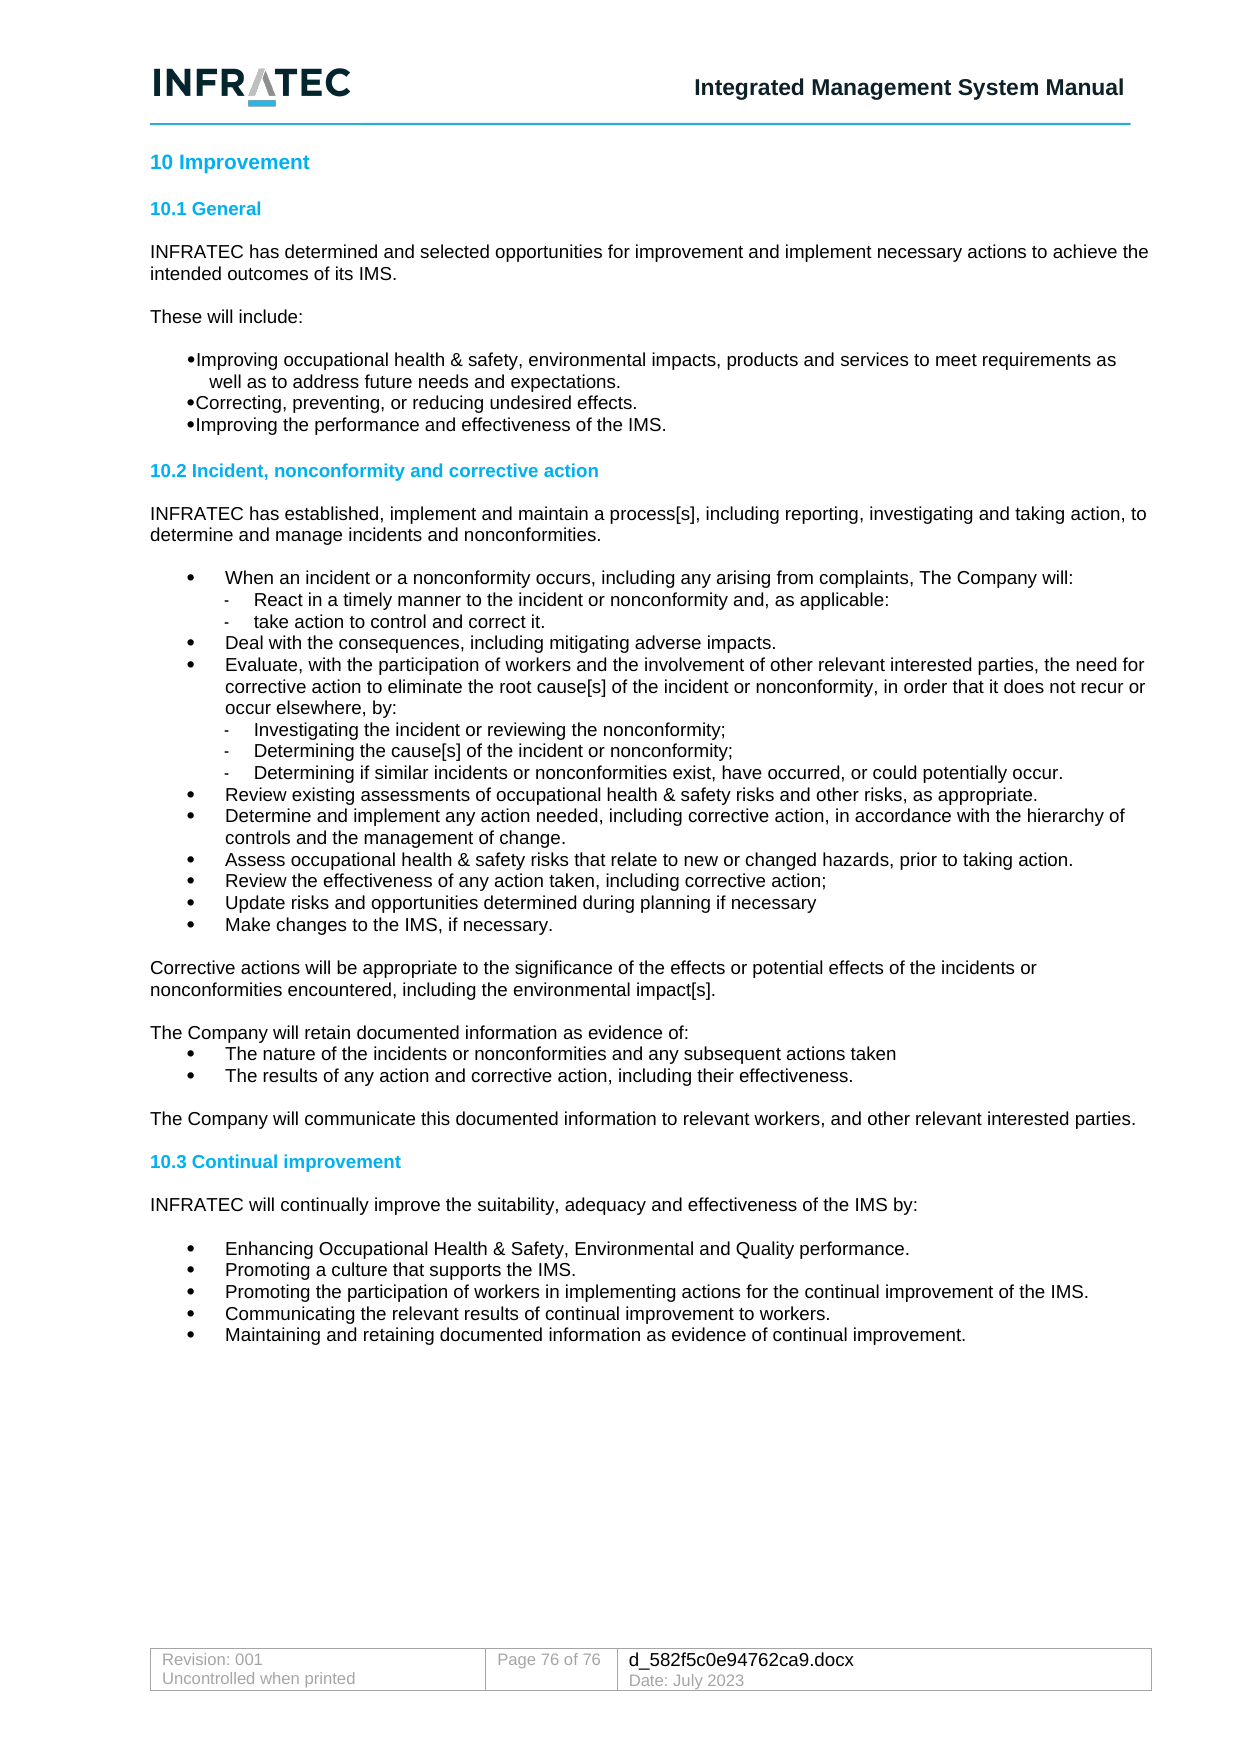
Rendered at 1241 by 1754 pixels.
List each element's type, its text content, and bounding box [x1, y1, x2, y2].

text Corrective actions will be appropriate to the significance of the effects or potential effects of the incidents or nonconformities encountered, including the environmental impact[s]. [150, 957, 1152, 1000]
list Determining if similar incidents or nonconformities exist, have occurred, or could potentially occur. [224, 762, 1152, 784]
text The Company will communicate this documented information to relevant workers, and other relevant interested parties. [150, 1108, 1152, 1129]
list Communicating the relevant results of continual improvement to workers. [187, 1302, 1152, 1324]
list Promoting a culture that supports the IMS. [187, 1259, 1152, 1281]
list Determining the cause[s] of the incident or nonconformity; [224, 740, 1152, 762]
text 10 Improvement [150, 150, 1152, 174]
list Determine and implement any action needed, including corrective action, in accordance with the hierarchy of controls and the management of change. [187, 805, 1152, 848]
text INFRATEC has determined and selected opportunities for improvement and implement necessary actions to achieve the intended outcomes of its IMS. [150, 241, 1152, 284]
list Enhancing Occupational Health & Safety, Environmental and Quality performance. [187, 1237, 1152, 1259]
text INFRATEC has established, implement and maintain a process[s], including reporting, investigating and taking action, to determine and manage incidents and nonconformities. [150, 502, 1152, 546]
list When an incident or a nonconformity occurs, including any arising from complaints, The Company will: [187, 567, 1152, 589]
list Review the effectiveness of any action taken, including corrective action; [187, 870, 1152, 892]
text The Company will retain documented information as evidence of: [150, 1021, 1152, 1043]
list Investigating the incident or reviewing the nonconformity; [224, 719, 1152, 740]
list Update risks and opportunities determined during planning if necessary [187, 892, 1152, 913]
text INFRATEC will continually improve the suitability, adequacy and effectiveness of the IMS by: [150, 1194, 1152, 1216]
text These will include: [150, 306, 1152, 327]
list Assess occupational health & safety risks that relate to new or changed hazards, prior to taking action. [187, 848, 1152, 870]
text 10.3 Continual improvement [150, 1151, 1152, 1173]
text 10.2 Incident, nonconformity and corrective action [150, 459, 1152, 481]
list Improving occupational health & safety, environmental impacts, products and services to meet requirements as well as to address future needs and expectations. [188, 349, 1152, 392]
list The nature of the incidents or nonconformities and any subsequent actions taken [187, 1043, 1152, 1065]
list The results of any action and corrective action, including their effectiveness. [187, 1065, 1152, 1086]
list Improving the performance and effectiveness of the IMS. [187, 414, 1152, 435]
list Deal with the consequences, including mitigating adverse impacts. [187, 632, 1152, 654]
list React in a timely manner to the incident or nonconformity and, as applicable: [224, 589, 1152, 611]
text 10.1 General [150, 198, 1152, 219]
list Evaluate, with the participation of workers and the involvement of other relevant interested parties, the need for corrective action to eliminate the root cause[s] of the incident or nonconformity, in order that it does not recur or occur elsewhere, by: [187, 654, 1152, 719]
list Promoting the participation of workers in implementing actions for the continual improvement of the IMS. [187, 1281, 1152, 1302]
list Review existing assessments of occupational health & safety risks and other risks, as appropriate. [187, 784, 1152, 805]
list Maintaining and retaining documented information as evidence of continual improvement. [187, 1324, 1152, 1346]
list take action to control and correct it. [224, 611, 1152, 632]
list Correcting, preventing, or reducing undesired effects. [187, 392, 1152, 414]
list Make changes to the IMS, if necessary. [187, 913, 1152, 935]
